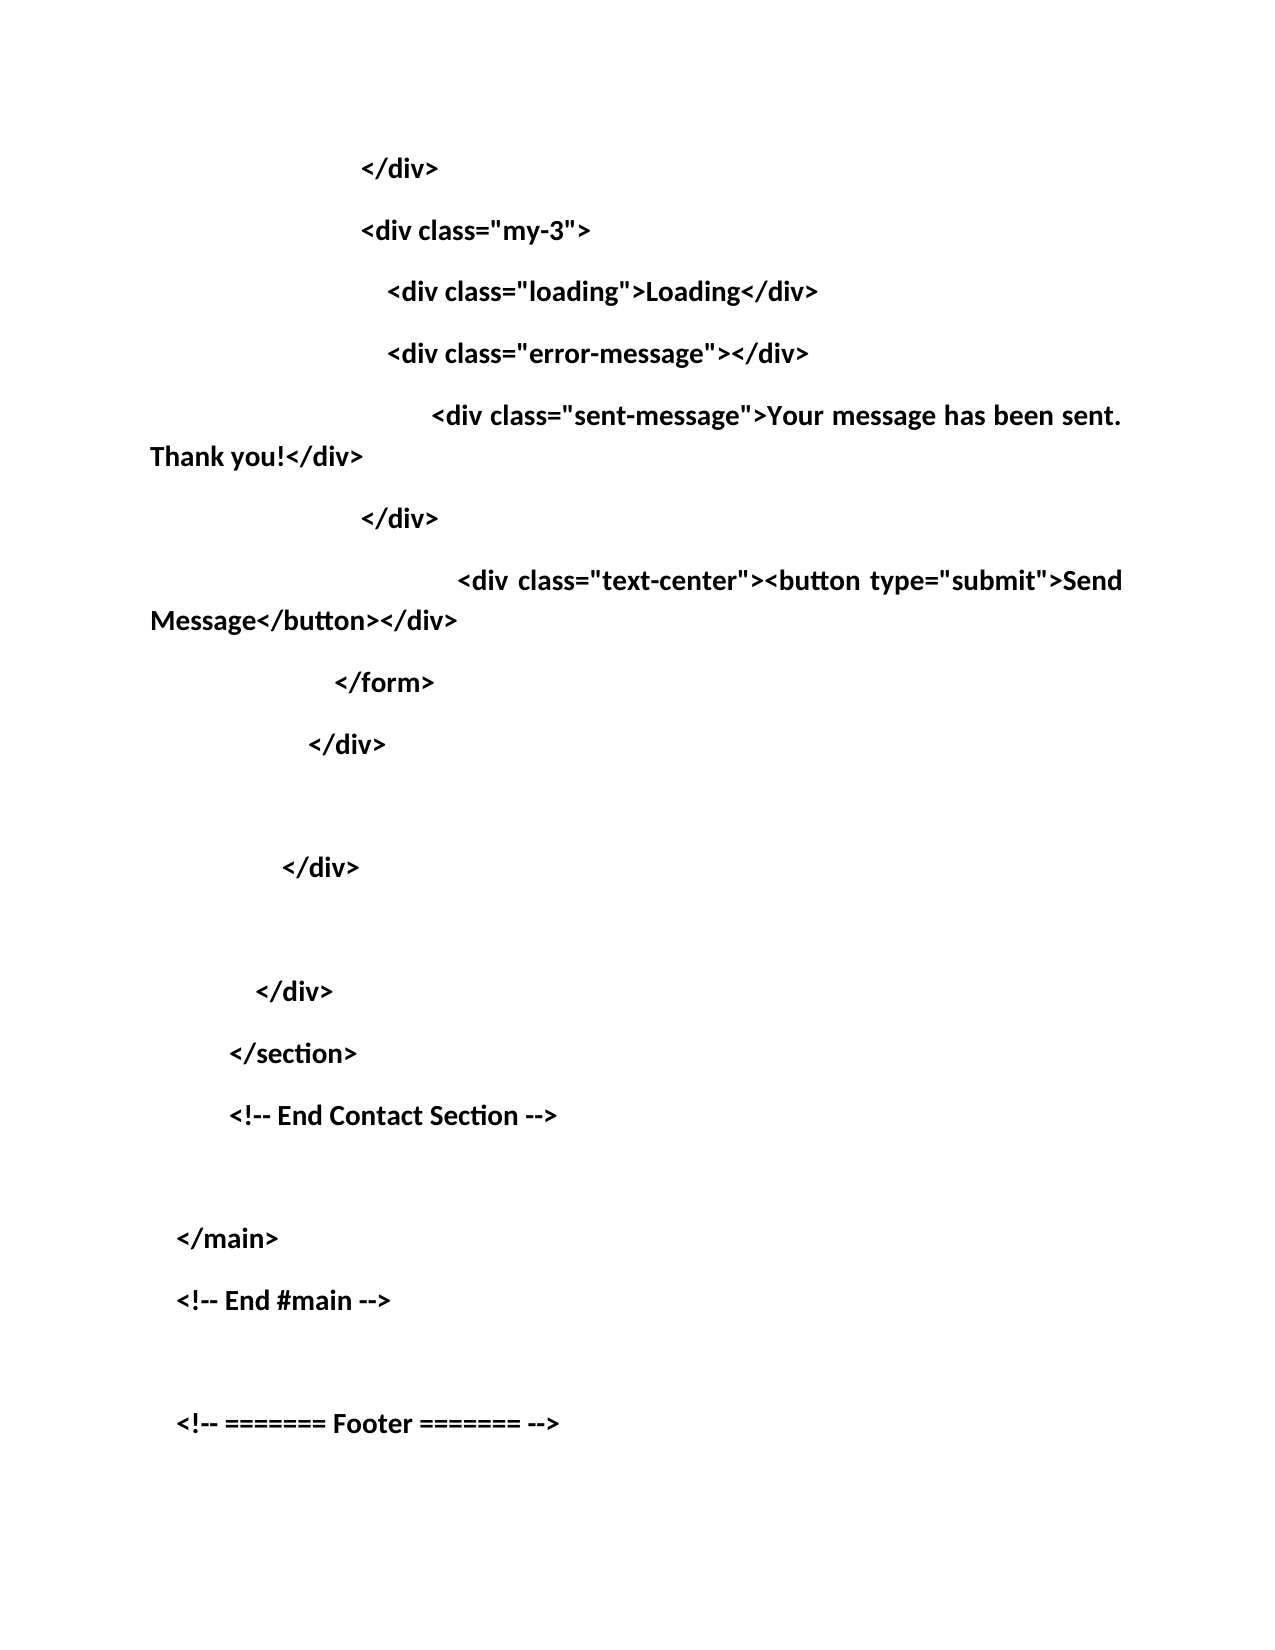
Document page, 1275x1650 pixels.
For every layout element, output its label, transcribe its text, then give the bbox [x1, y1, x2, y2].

text <!-- End #main --> [150, 1282, 1125, 1318]
text </main> [150, 1220, 1125, 1256]
text </div> [150, 150, 1125, 186]
text </form> [150, 664, 1125, 700]
text <div class="error-message"></div> [150, 335, 1125, 371]
text <div class="text-center"><button type="submit">Send Message</button></div> [150, 562, 1125, 638]
text </div> [150, 973, 1125, 1009]
text <!-- ======= Footer ======= --> [150, 1406, 1125, 1441]
text <div class="sent-message">Your message has been sent. Thank you!</div> [150, 397, 1125, 474]
text <div class="my-3"> [150, 212, 1125, 247]
text <div class="loading">Loading</div> [150, 273, 1125, 309]
text <!-- End Contact Section --> [150, 1097, 1125, 1132]
text </div> [150, 500, 1125, 535]
text </div> [150, 726, 1125, 762]
text </section> [150, 1035, 1125, 1071]
text </div> [150, 849, 1125, 885]
